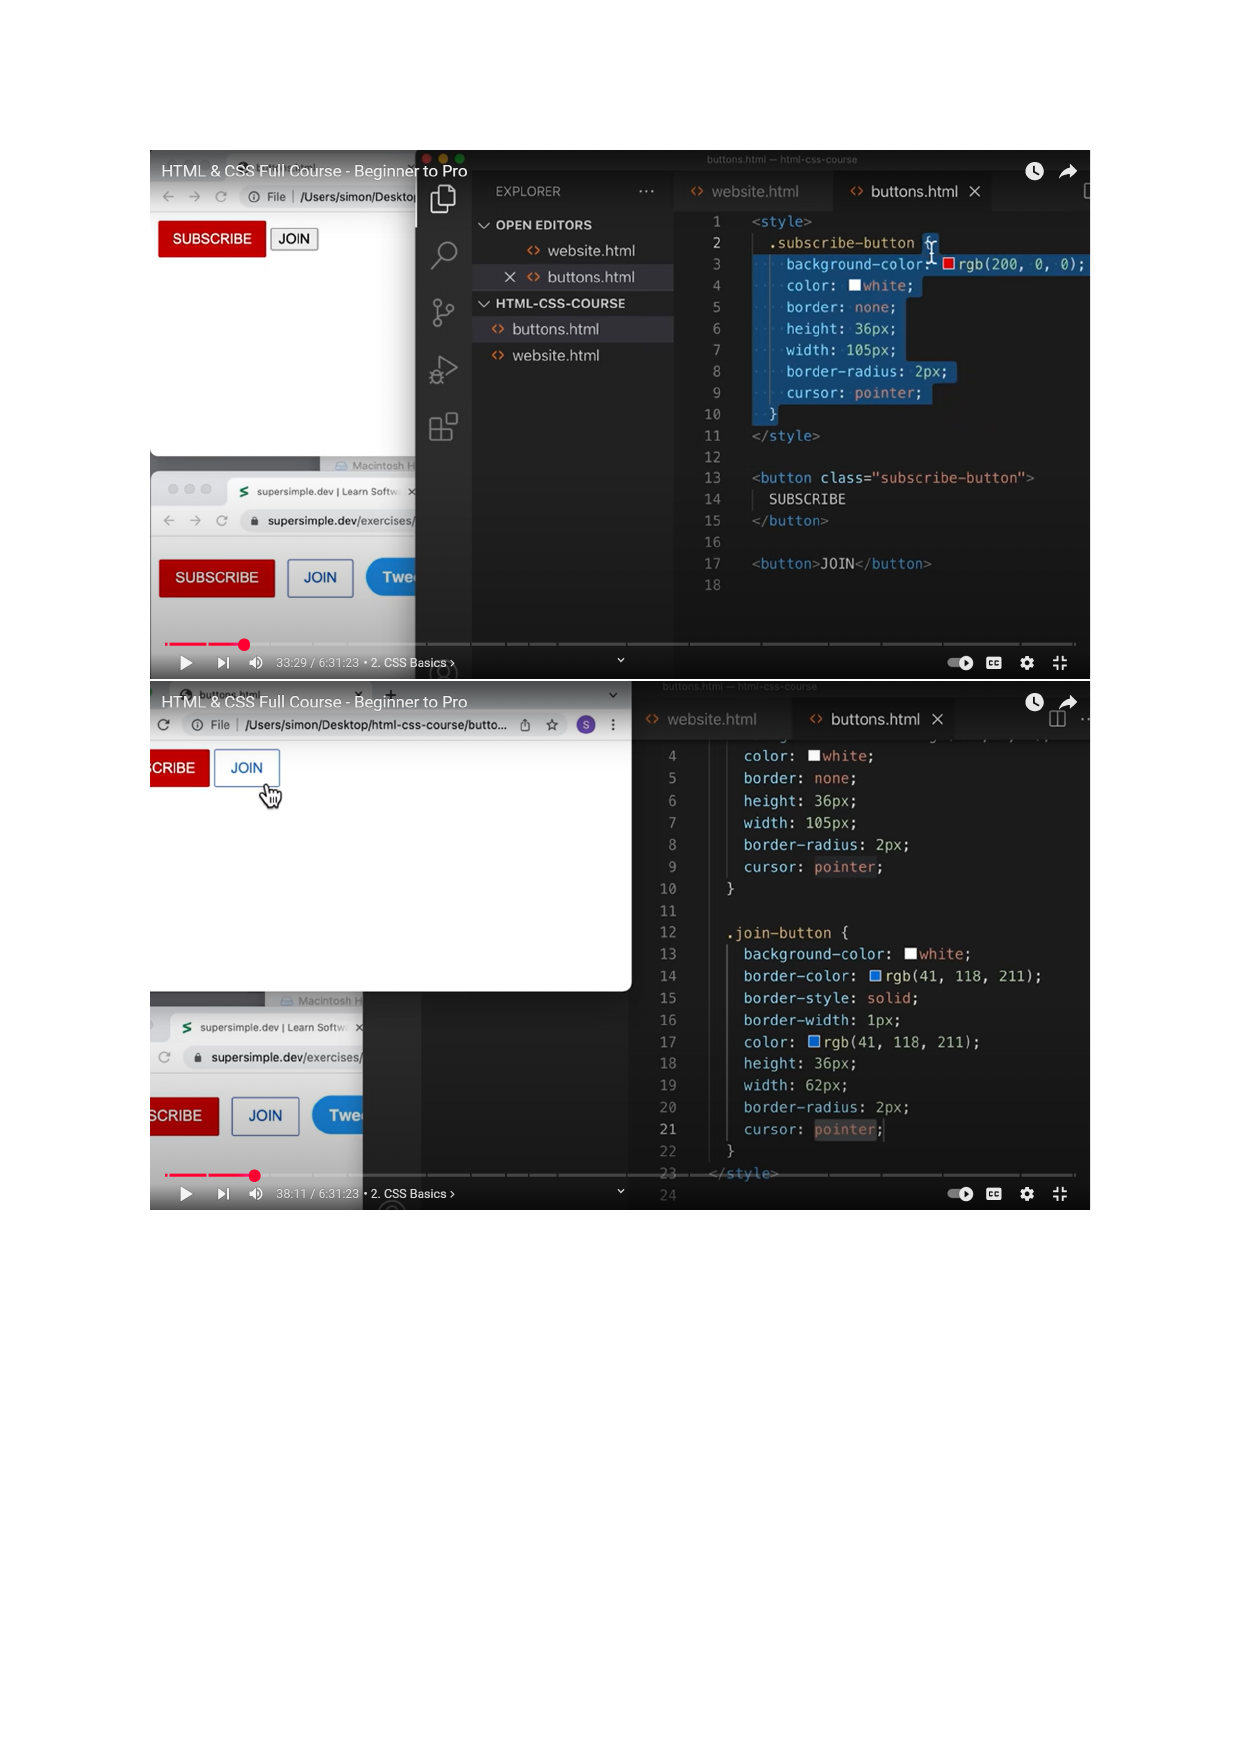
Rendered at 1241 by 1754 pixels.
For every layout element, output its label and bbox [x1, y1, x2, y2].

picture [150, 681, 1091, 1210]
picture [150, 150, 1091, 679]
